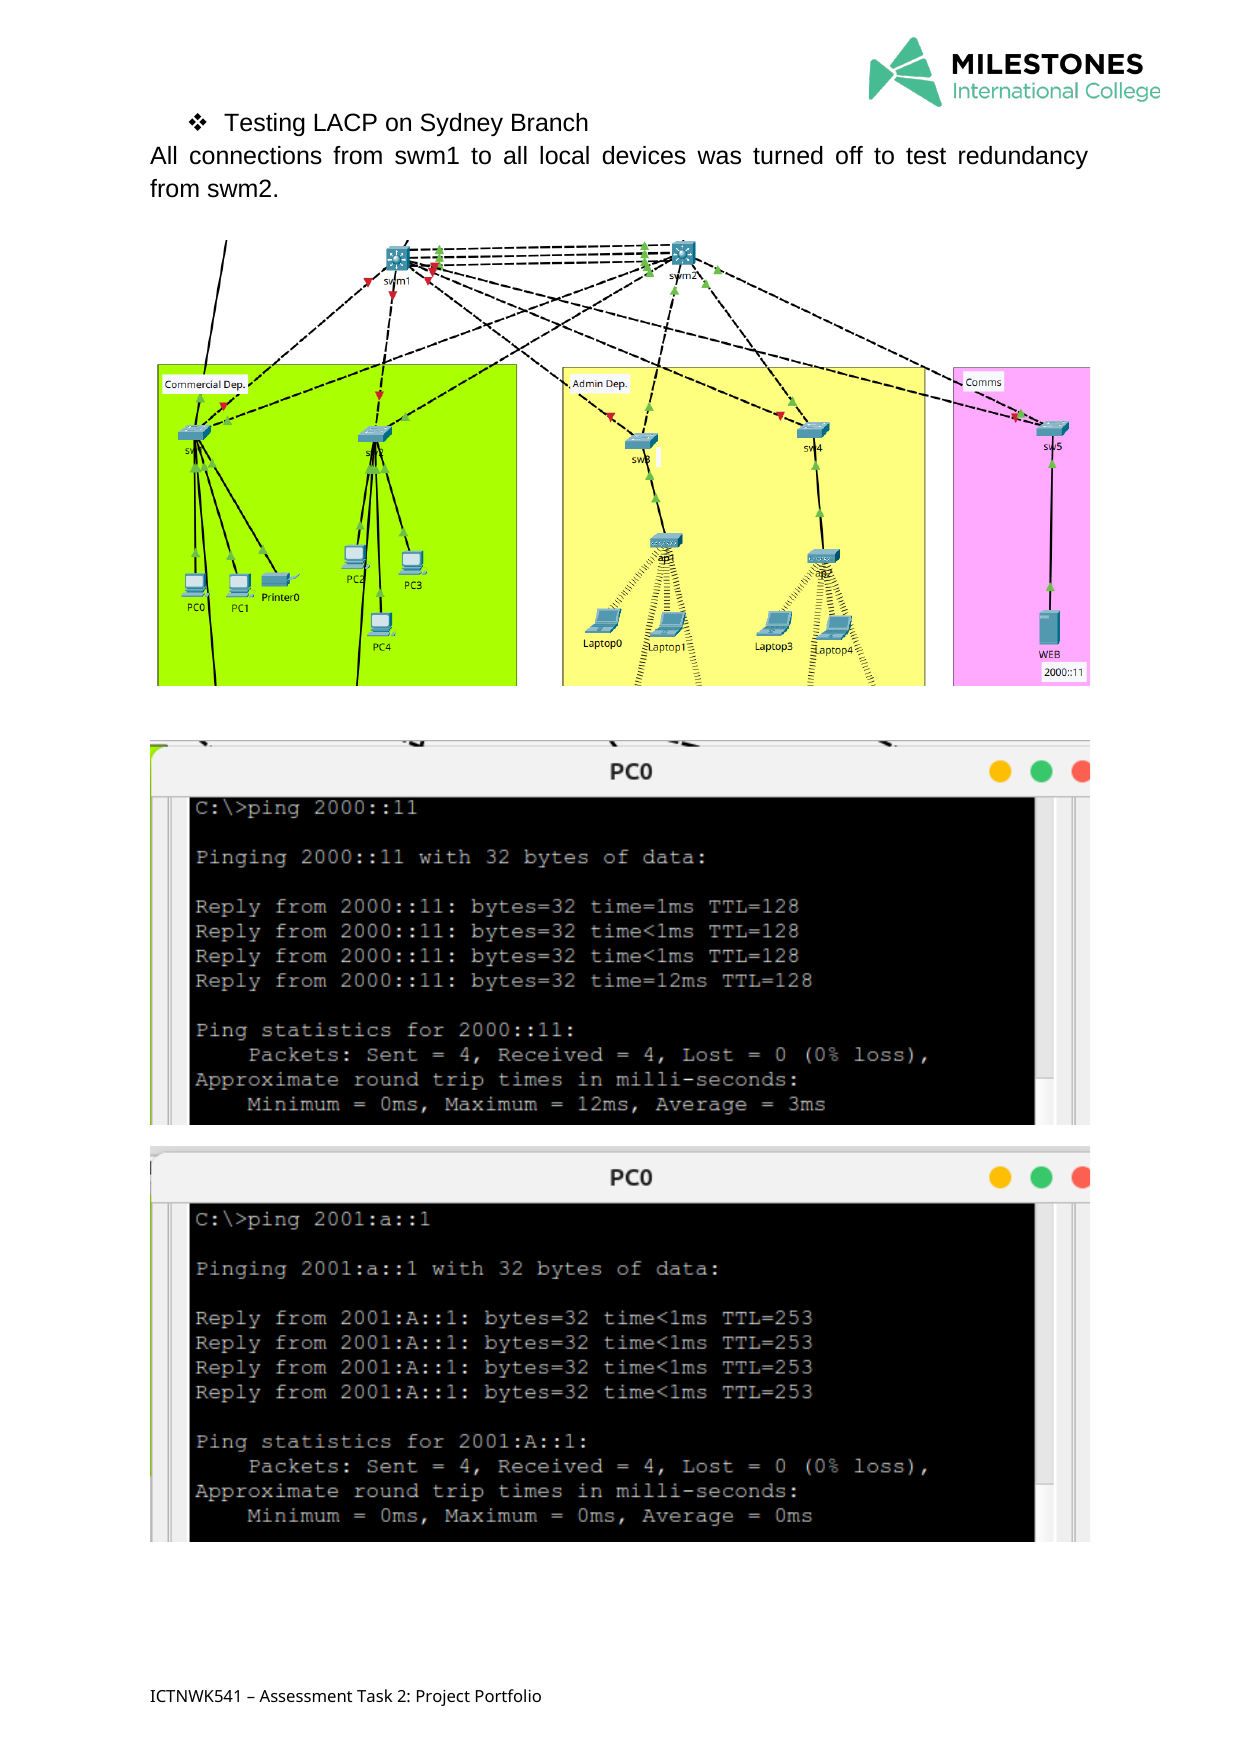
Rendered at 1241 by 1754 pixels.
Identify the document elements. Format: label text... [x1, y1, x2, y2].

list Testing LACP on Sydney Branch [186, 108, 1090, 137]
text All connections from swm1 to all local devices was turned off to test redundancy from swm2. [150, 141, 1090, 203]
picture [868, 37, 1161, 107]
picture [150, 240, 1091, 686]
picture [150, 1146, 1091, 1542]
picture [150, 740, 1091, 1125]
